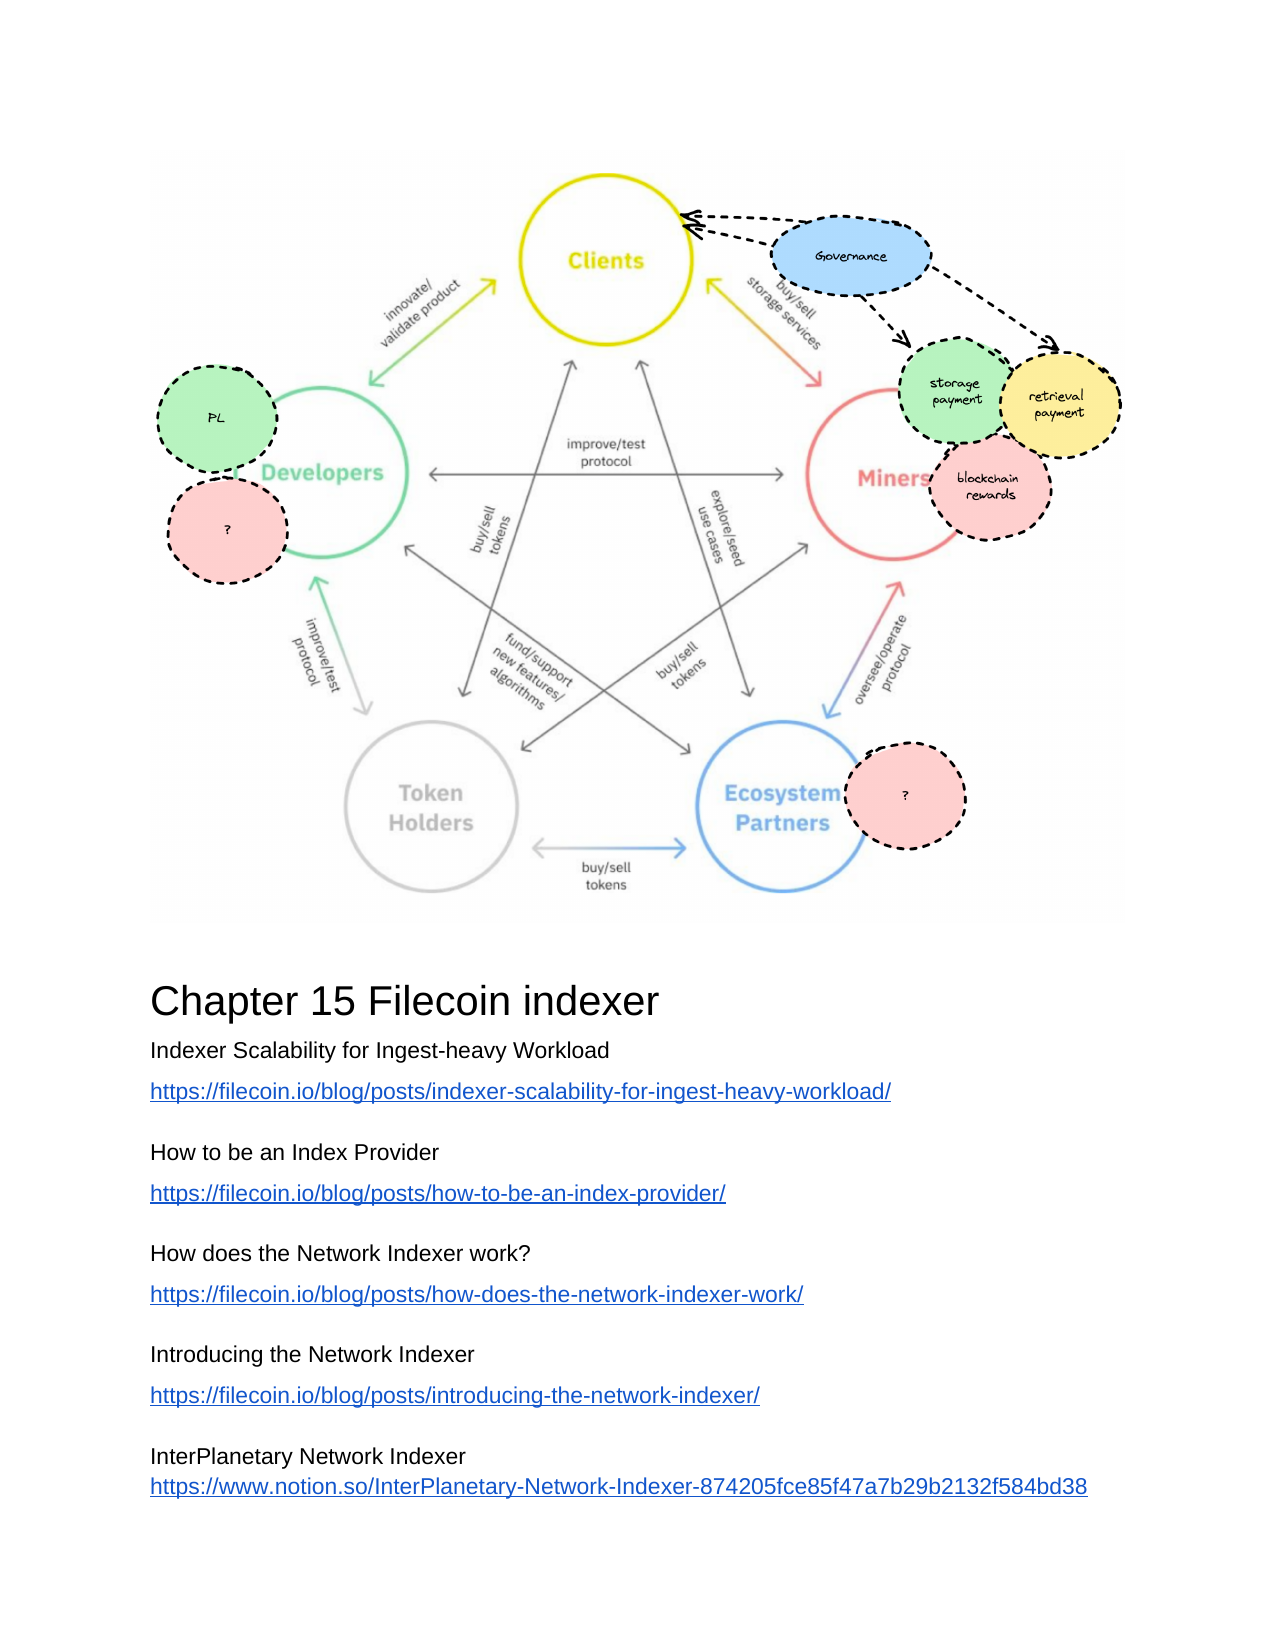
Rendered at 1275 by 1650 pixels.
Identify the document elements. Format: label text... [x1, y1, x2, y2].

subtitle Chapter 15 Filecoin indexer [150, 977, 1125, 1025]
text https://filecoin.io/blog/posts/how-does-the-network-indexer-work/ [150, 1281, 1125, 1307]
text How to be an Index Provider [150, 1138, 1125, 1165]
text https://filecoin.io/blog/posts/how-to-be-an-index-provider/ [150, 1179, 1125, 1206]
text https://www.notion.so/InterPlanetary-Network-Indexer-874205fce85f47a7b29b2132f584bd38 [150, 1473, 1125, 1499]
text Indexer Scalability for Ingest-heavy Workload [150, 1037, 1125, 1063]
text https://filecoin.io/blog/posts/indexer-scalability-for-ingest-heavy-workload/ [150, 1078, 1125, 1104]
text Introducing the Network Indexer [150, 1341, 1125, 1368]
text https://filecoin.io/blog/posts/introducing-the-network-indexer/ [150, 1382, 1125, 1408]
text How does the Network Indexer work? [150, 1240, 1125, 1266]
picture [150, 150, 1125, 923]
text InterPlanetary Network Indexer [150, 1443, 1125, 1469]
